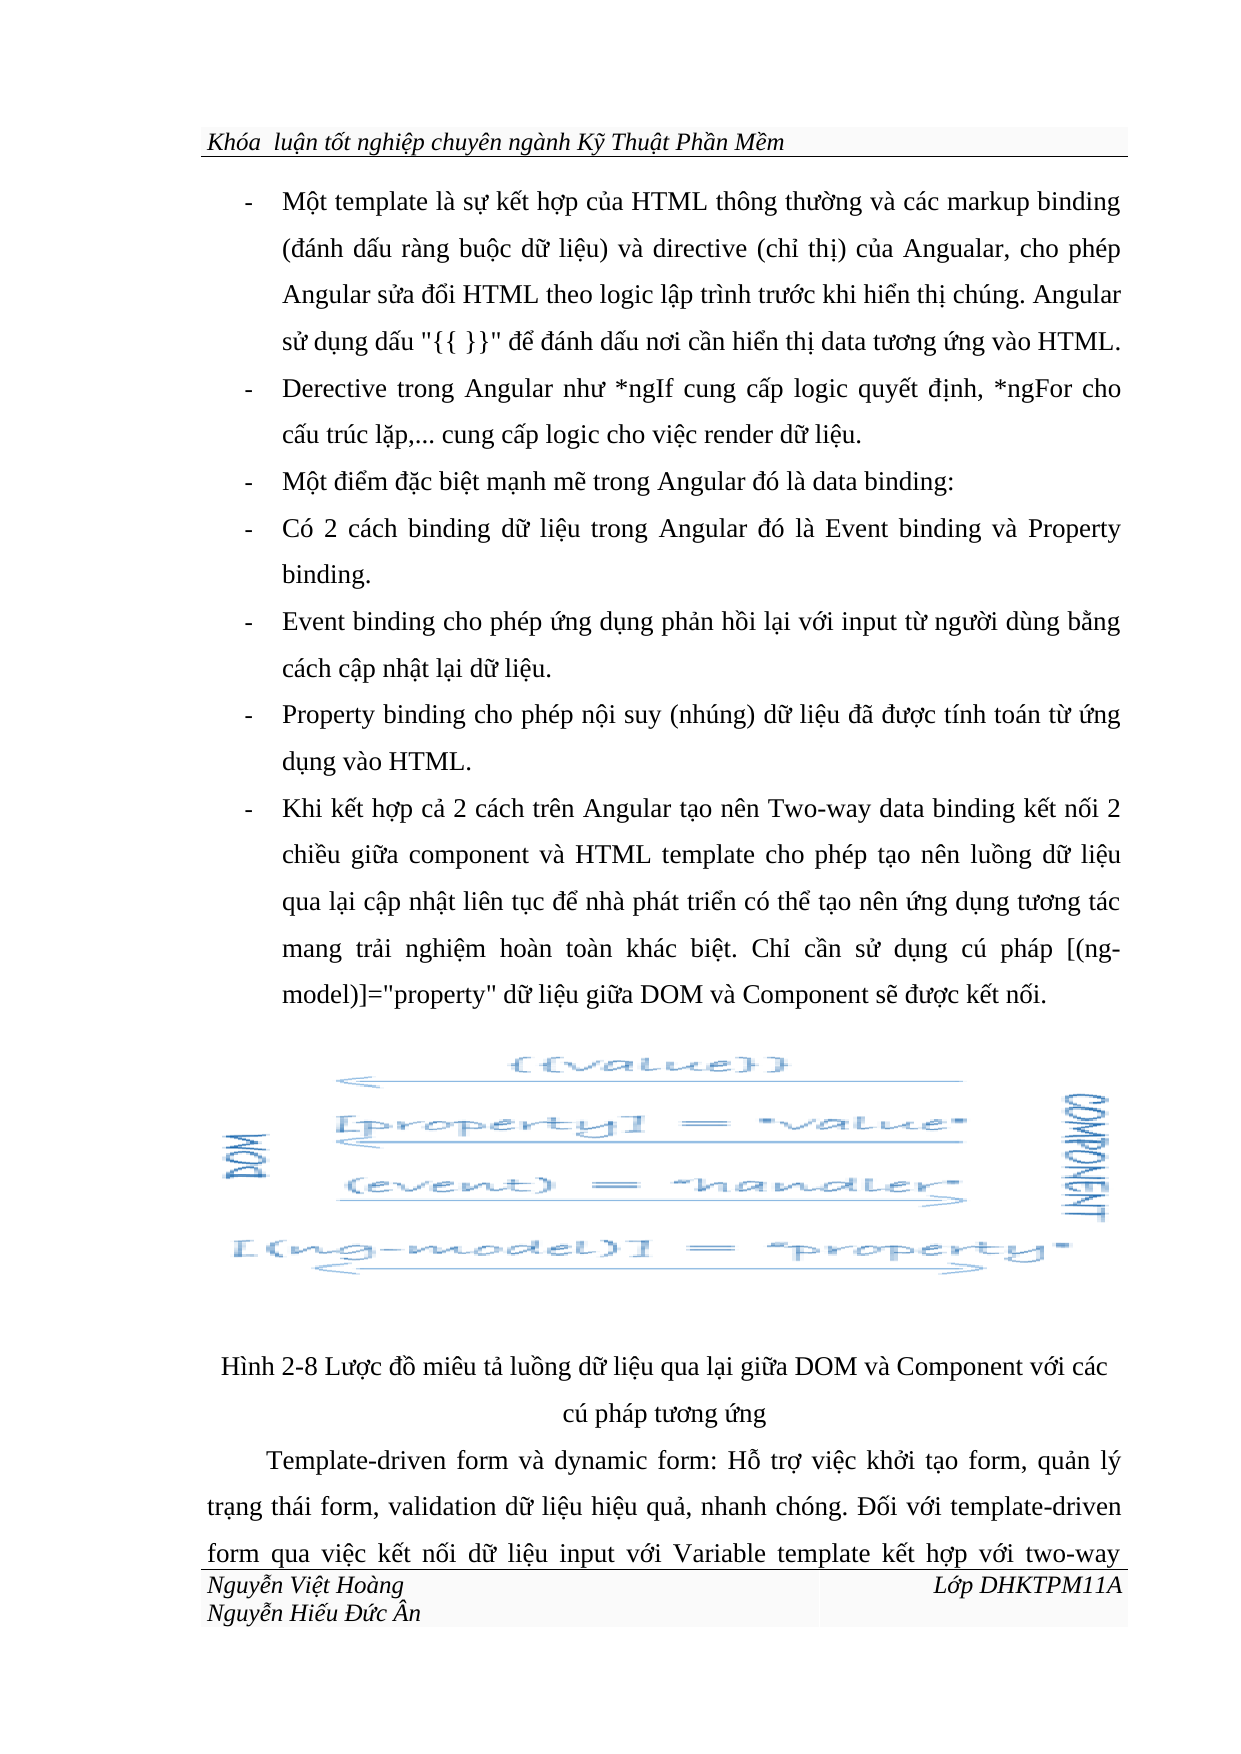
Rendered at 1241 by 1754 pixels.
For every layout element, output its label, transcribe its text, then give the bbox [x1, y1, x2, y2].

list Khi kết hợp cả 2 cách trên Angular tạo nên Two-way data binding kết nối 2 chiều giữa component và HTML template cho phép tạo nên luồng dữ liệu qua lại cập nhật liên tục để nhà phát triển có thể tạo nên ứng dụng tương tác mang trải nghiệm hoàn toàn khác biệt. Chỉ cần sử dụng cú pháp [(ng-model)]="property" dữ liệu giữa DOM và Component sẽ được kết nối. [244, 792, 1122, 1010]
list Property binding cho phép nội suy (nhúng) dữ liệu đã được tính toán từ ứng dụng vào HTML. [244, 699, 1122, 776]
text Hình 2-7 Lược đồ miêu tả luồng dữ liệu qua lại giữa DOM và Component với các cú pháp tương ứng [207, 1350, 1122, 1428]
list Event binding cho phép ứng dụng phản hồi lại với input từ người dùng bằng cách cập nhật lại dữ liệu. [244, 605, 1122, 683]
picture [218, 1053, 1114, 1278]
list Một template là sự kết hợp của HTML thông thường và các markup binding (đánh dấu ràng buộc dữ liệu) và directive (chỉ thị) của Angualar, cho phép Angular sửa đổi HTML theo logic lập trình trước khi hiển thị chúng. Angular sử dụng dấu "{{ }}" để đánh dấu nơi cần hiển thị data tương ứng vào HTML. [244, 185, 1122, 356]
list Một điểm đặc biệt mạnh mẽ trong Angular đó là data binding: [244, 465, 1122, 496]
list Derective trong Angular như *ngIf cung cấp logic quyết định, *ngFor cho cấu trúc lặp,... cung cấp logic cho việc render dữ liệu. [244, 372, 1122, 450]
list Có 2 cách binding dữ liệu trong Angular đó là Event binding và Property binding. [244, 512, 1122, 590]
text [207, 1444, 1122, 1568]
